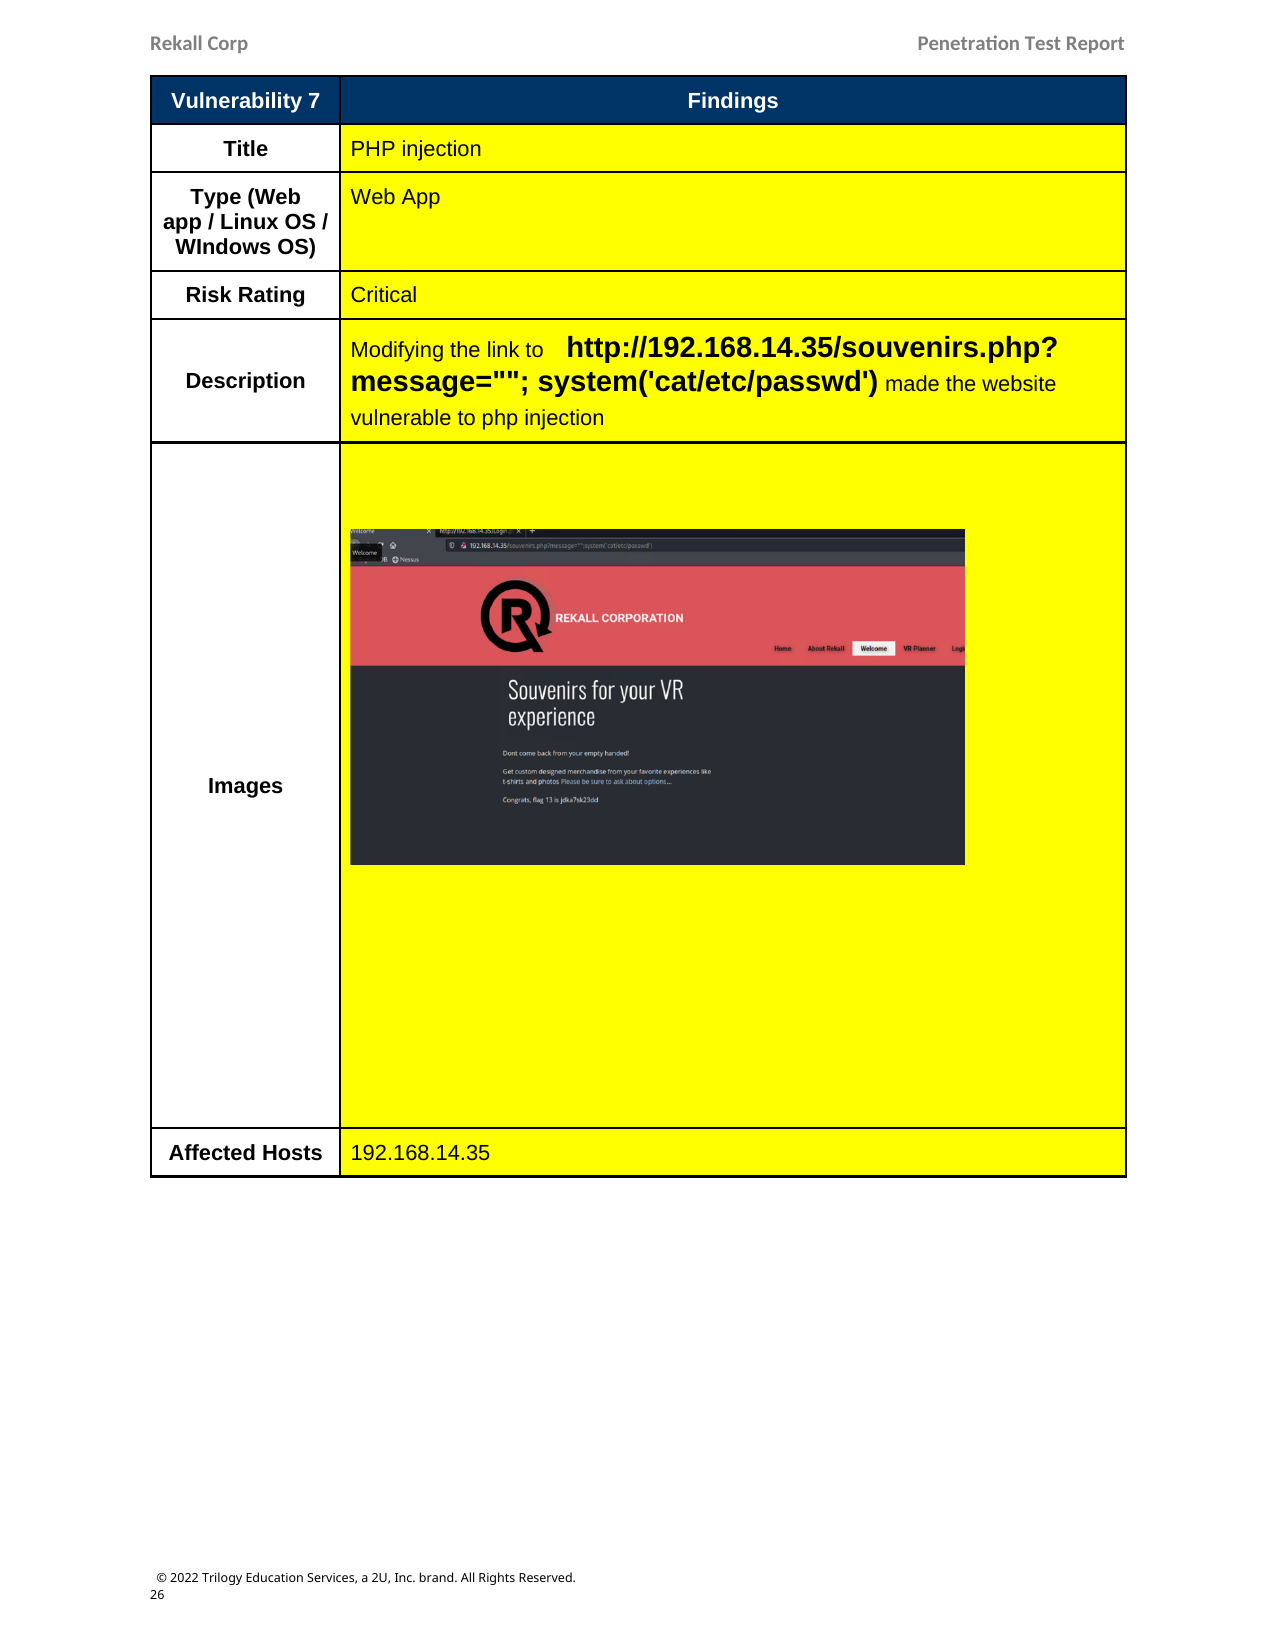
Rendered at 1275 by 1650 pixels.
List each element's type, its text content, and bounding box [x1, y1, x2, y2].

picture [350, 529, 965, 865]
table_cell Web App [341, 173, 1125, 270]
table_cell Images [152, 444, 339, 1127]
table_cell Description [152, 320, 339, 441]
table_header Findings [341, 77, 1125, 123]
table_cell Risk Rating [152, 272, 339, 318]
table_cell Title [152, 125, 339, 171]
table_cell PHP injection [341, 125, 1125, 171]
table_cell 192.168.14.35 [341, 1129, 1125, 1175]
table_cell [341, 444, 1125, 1127]
table_cell Critical [341, 272, 1125, 318]
table_cell Affected Hosts [152, 1129, 339, 1175]
table_cell Type (Web app / Linux OS / WIndows OS) [152, 173, 339, 270]
table_cell Modifying the link to http://192.168.14.35/souvenirs.php?message=""; system('cat/etc/passwd') made the website vulnerable to php injection [341, 320, 1125, 441]
table_header Vulnerability 7 [152, 77, 339, 123]
